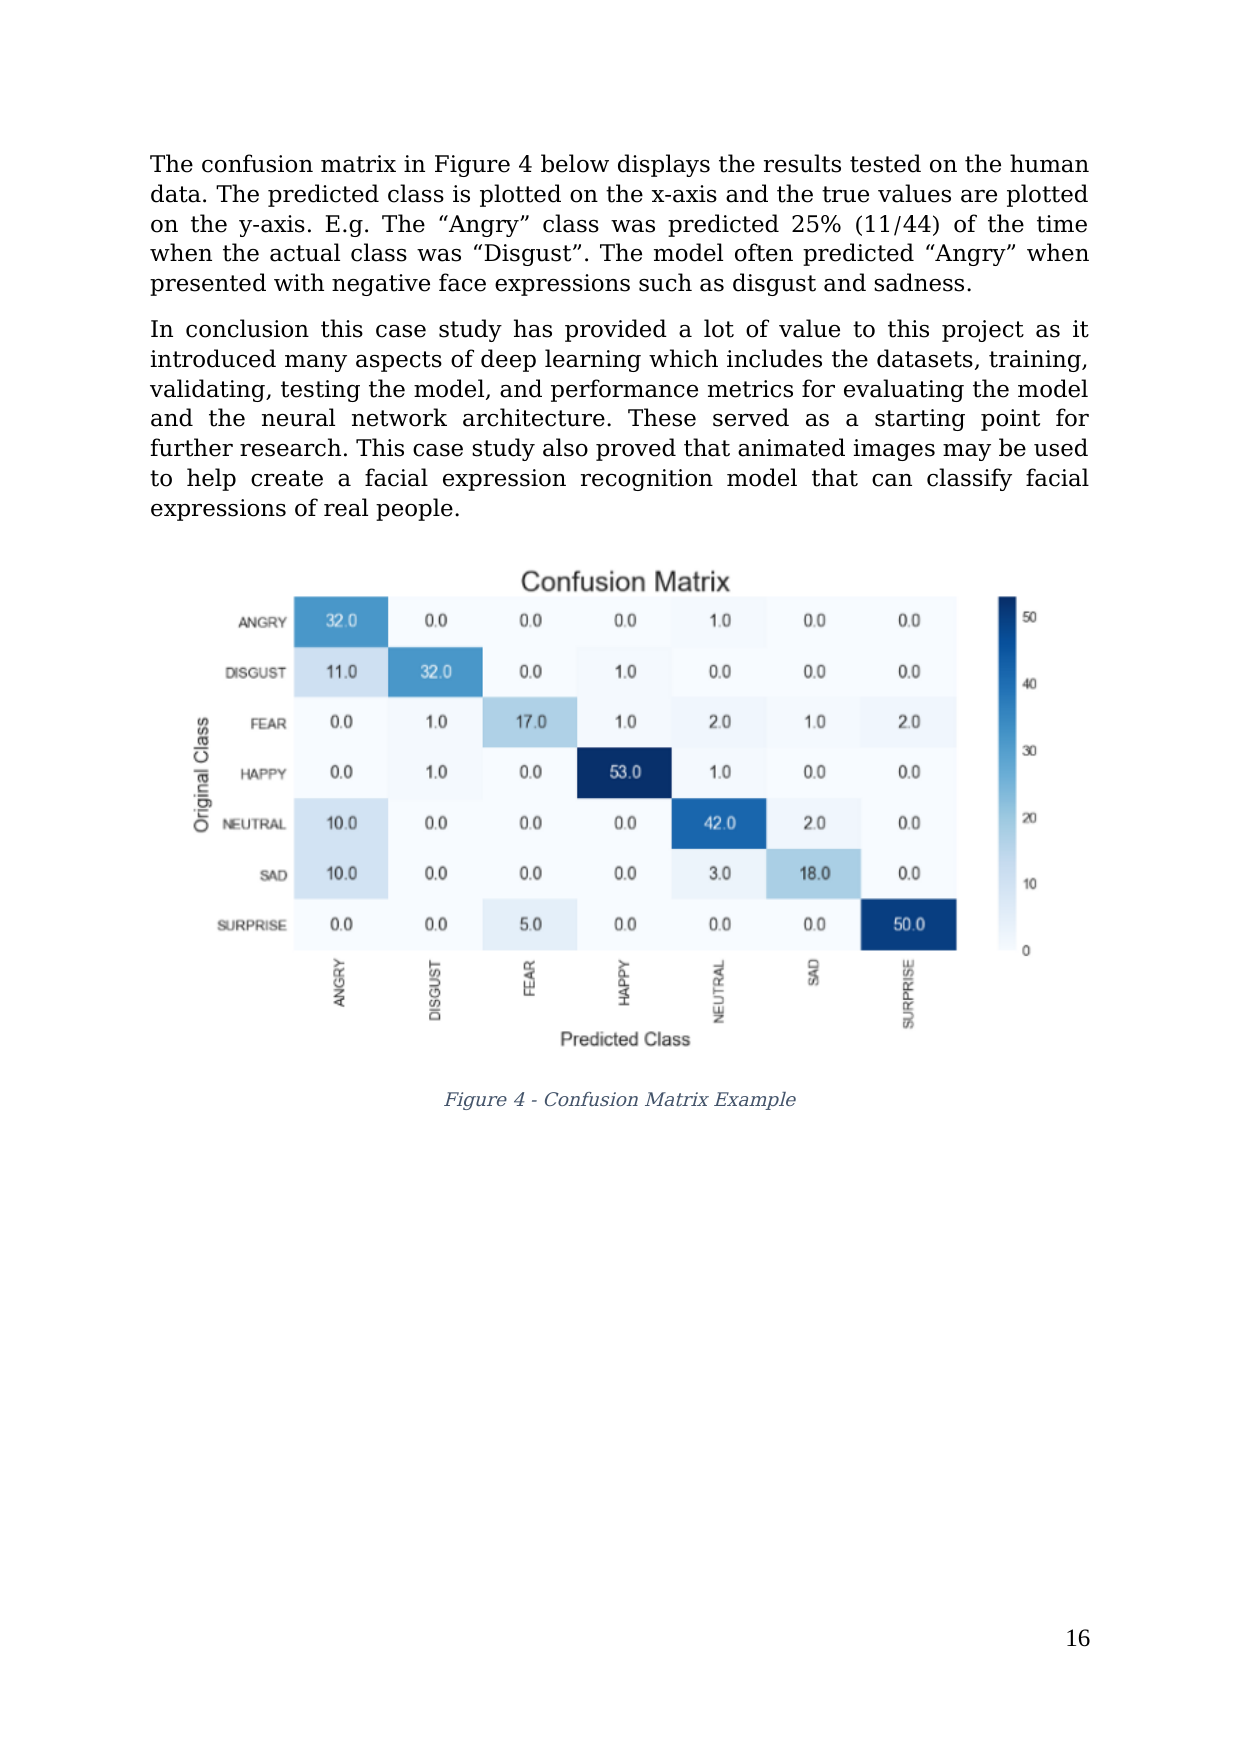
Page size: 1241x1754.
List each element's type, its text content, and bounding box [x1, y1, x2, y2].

text The confusion matrix in Figure 4 below displays the results tested on the human data. The predicted class is plotted on the x-axis and the true values are plotted on the y-axis. E.g. The “Angry” class was predicted 25% (11/44) of the time when the actual class was “Disgust”. The model often predicted “Angry” when presented with negative face expressions such as disgust and sadness. [150, 150, 1090, 296]
picture [150, 539, 1091, 1070]
text In conclusion this case study has provided a lot of value to this project as it introduced many aspects of deep learning which includes the datasets, training, validating, testing the model, and performance metrics for evaluating the model and the neural network architecture. These served as a starting point for further research. This case study also proved that animated images may be used to help create a facial expression recognition model that can classify facial expressions of real people. [150, 315, 1090, 521]
text Figure 4 - Confusion Matrix Example [150, 1088, 1090, 1111]
